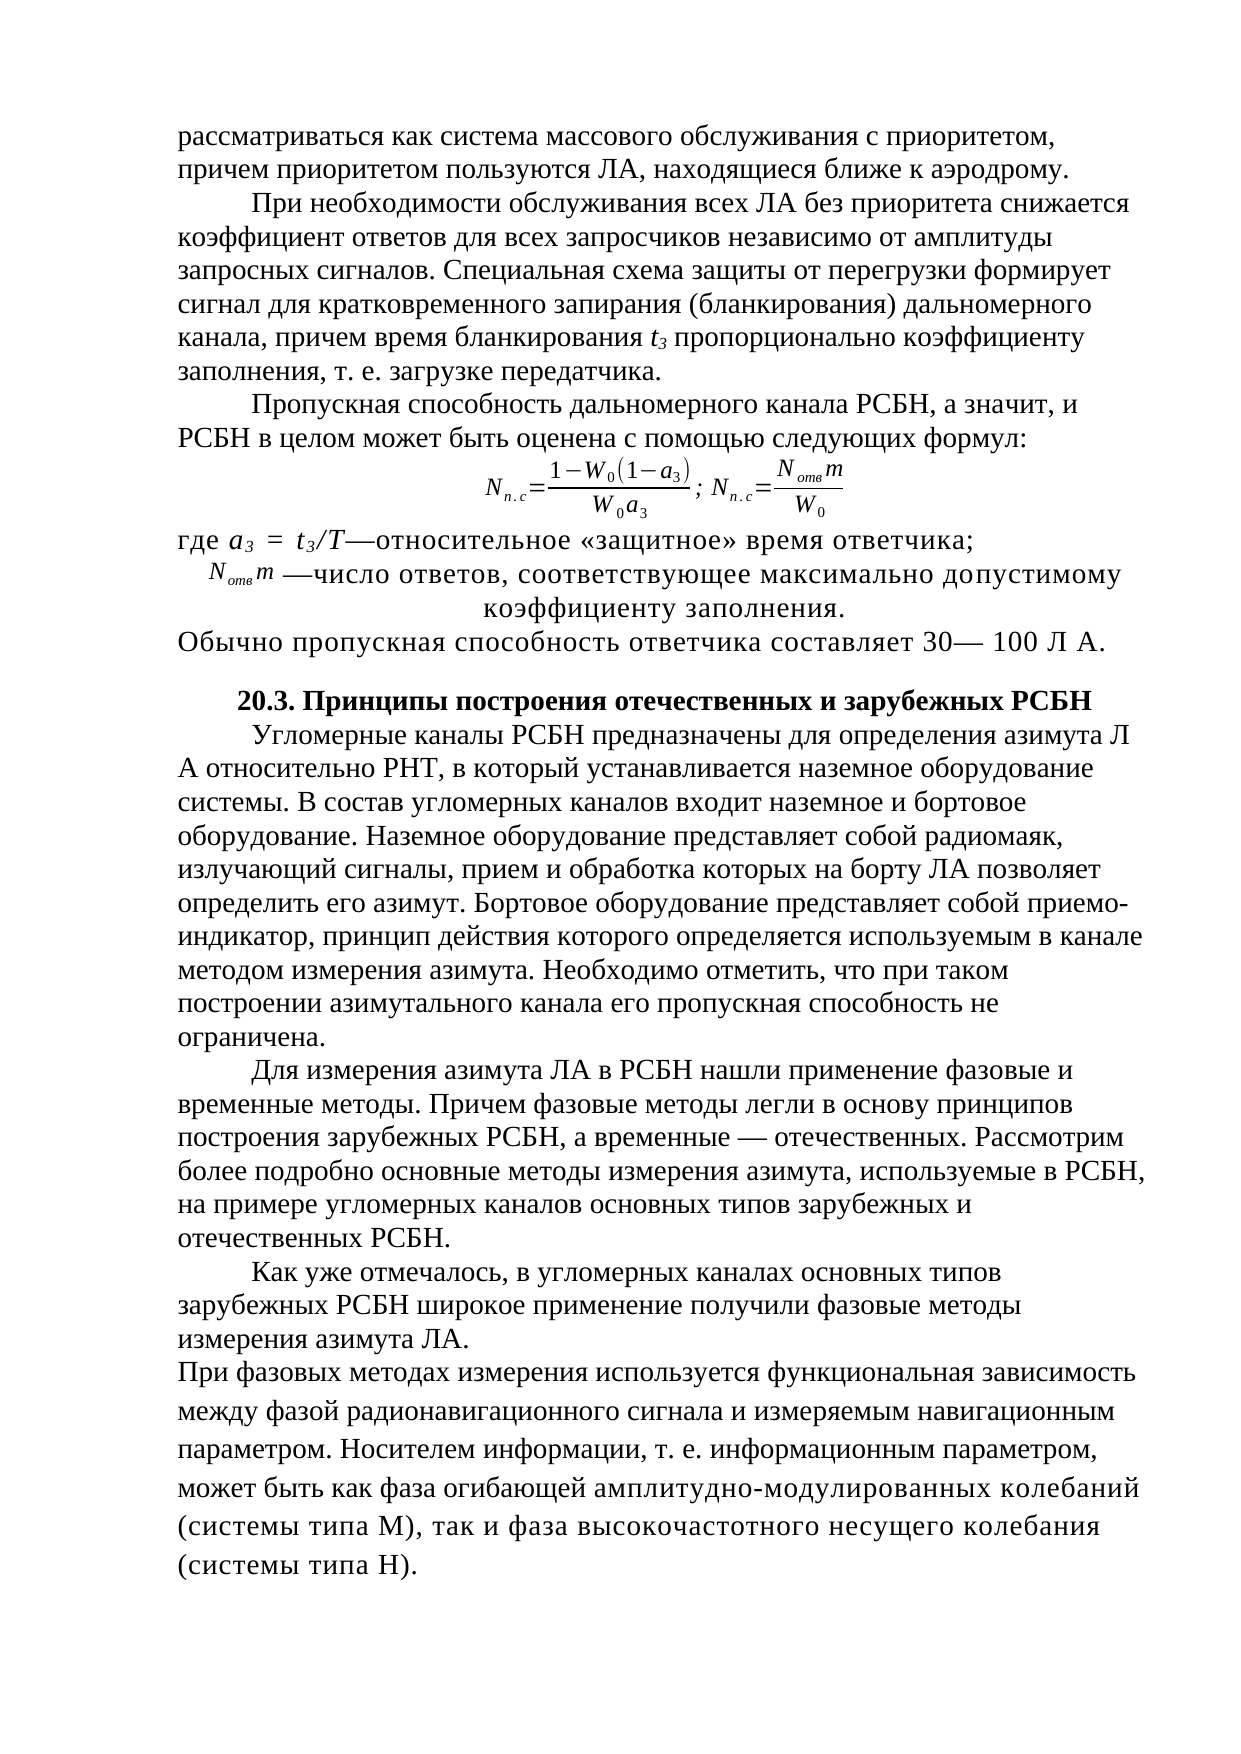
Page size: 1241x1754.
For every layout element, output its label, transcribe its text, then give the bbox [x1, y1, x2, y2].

text При необходимости обслуживания всех ЛА без приоритета снижается коэффициент ответов для всех запросчиков независимо от амплитуды запросных сигналов. Специальная схема защиты от перегрузки формирует сигнал для кратковременного запирания (бланкирования) дальномерного канала, причем время бланкирования t3 пропорционально коэффициенту заполнения, т. е. загрузке передатчика. [177, 185, 1152, 386]
text Угломерные каналы РСБН предназначены для определения азимута Л А относительно РНТ, в который устанавливается наземное оборудование системы. В состав угломерных каналов входит наземное и бортовое оборудование. Наземное оборудование представляет собой радиомаяк, излучающий сигналы, прием и обработка которых на борту ЛА позволяет определить его азимут. Бортовое оборудование представляет собой приемо- индикатор, принцип действия которого определяется используемым в канале методом измерения азимута. Необходимо отметить, что при таком построении азимутального канала его пропускная способность не ограничена. [177, 717, 1152, 1052]
text При фазовых методах измерения используется функциональная зависимость между фазой радионавигационного сигнала и измеряемым навигационным параметром. Носителем информации, т. е. информационным параметром, может быть как фаза огибающей амплитудно-модулированных колебаний (системы типа М), так и фаза высокочастотного несущего колебания (системы типа Н). [177, 1354, 1152, 1581]
text где a3 = t3/T—относительное «защитное» время ответчика; [177, 522, 1152, 556]
text Пропускная способность дальномерного канала РСБН, а значит, и РСБН в целом может быть оценена с помощью следующих формул: [177, 386, 1152, 453]
text 20.3. Принципы построения отечественных и зарубежных РСБН [177, 683, 1152, 717]
text Обычно пропускная способность ответчика составляет 30— 100 Л А. [177, 624, 1152, 658]
text Как уже отмечалось, в угломерных каналах основных типов зарубежных РСБН широкое применение получили фазовые методы измерения азимута ЛА. [177, 1254, 1152, 1354]
text —число ответов, соответствующее максимально допустимому коэффициенту заполнения. [177, 556, 1152, 624]
text Для измерения азимута ЛА в РСБН нашли применение фазовые и временные методы. Причем фазовые методы легли в основу принципов построения зарубежных РСБН, а временные — отечественных. Рассмотрим более подробно основные методы измерения азимута, используемые в РСБН, на примере угломерных каналов основных типов зарубежных и отечественных РСБН. [177, 1052, 1152, 1254]
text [177, 118, 1152, 185]
